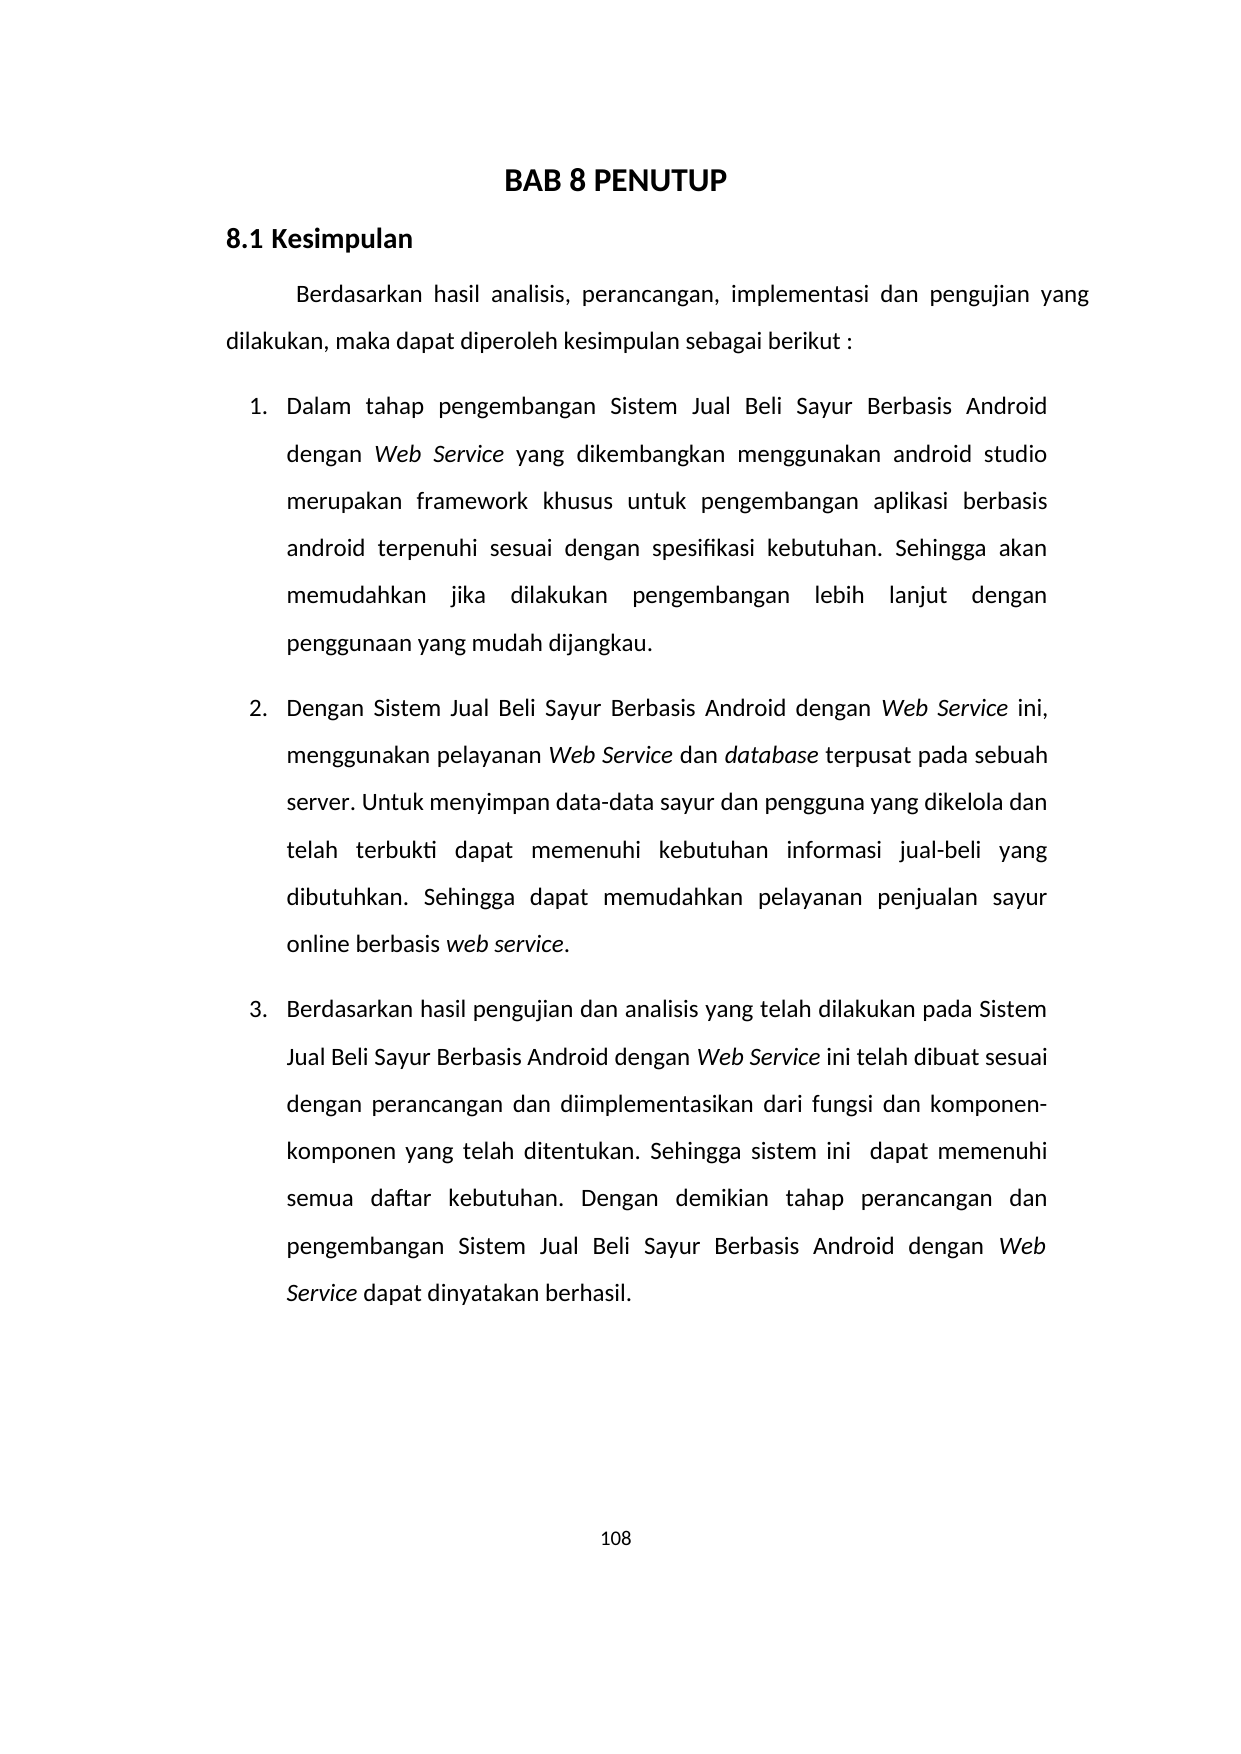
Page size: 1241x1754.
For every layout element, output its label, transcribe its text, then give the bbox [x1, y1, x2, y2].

list Dalam tahap pengembangan Sistem Jual Beli Sayur Berbasis Android dengan Web Service yang dikembangkan menggunakan android studio merupakan framework khusus untuk pengembangan aplikasi berbasis android terpenuhi sesuai dengan spesifikasi kebutuhan. Sehingga akan memudahkan jika dilakukan pengembangan lebih lanjut dengan penggunaan yang mudah dijangkau. [249, 391, 1048, 657]
text PENUTUP [141, 159, 1090, 200]
subtitle 8.1 Kesimpulan [226, 220, 1092, 256]
list Berdasarkan hasil pengujian dan analisis yang telah dilakukan pada Sistem Jual Beli Sayur Berbasis Android dengan Web Service ini telah dibuat sesuai dengan perancangan dan diimplementasikan dari fungsi dan komponen-komponen yang telah ditentukan. Sehingga sistem ini dapat memenuhi semua daftar kebutuhan. Dengan demikian tahap perancangan dan pengembangan Sistem Jual Beli Sayur Berbasis Android dengan Web Service dapat dinyatakan berhasil. [249, 993, 1048, 1308]
text Berdasarkan hasil analisis, perancangan, implementasi dan pengujian yang dilakukan, maka dapat diperoleh kesimpulan sebagai berikut : [226, 278, 1090, 356]
list Dengan Sistem Jual Beli Sayur Berbasis Android dengan Web Service ini, menggunakan pelayanan Web Service dan database terpusat pada sebuah server. Untuk menyimpan data-data sayur dan pengguna yang dikelola dan telah terbukti dapat memenuhi kebutuhan informasi jual-beli yang dibutuhkan. Sehingga dapat memudahkan pelayanan penjualan sayur online berbasis web service. [249, 692, 1048, 959]
